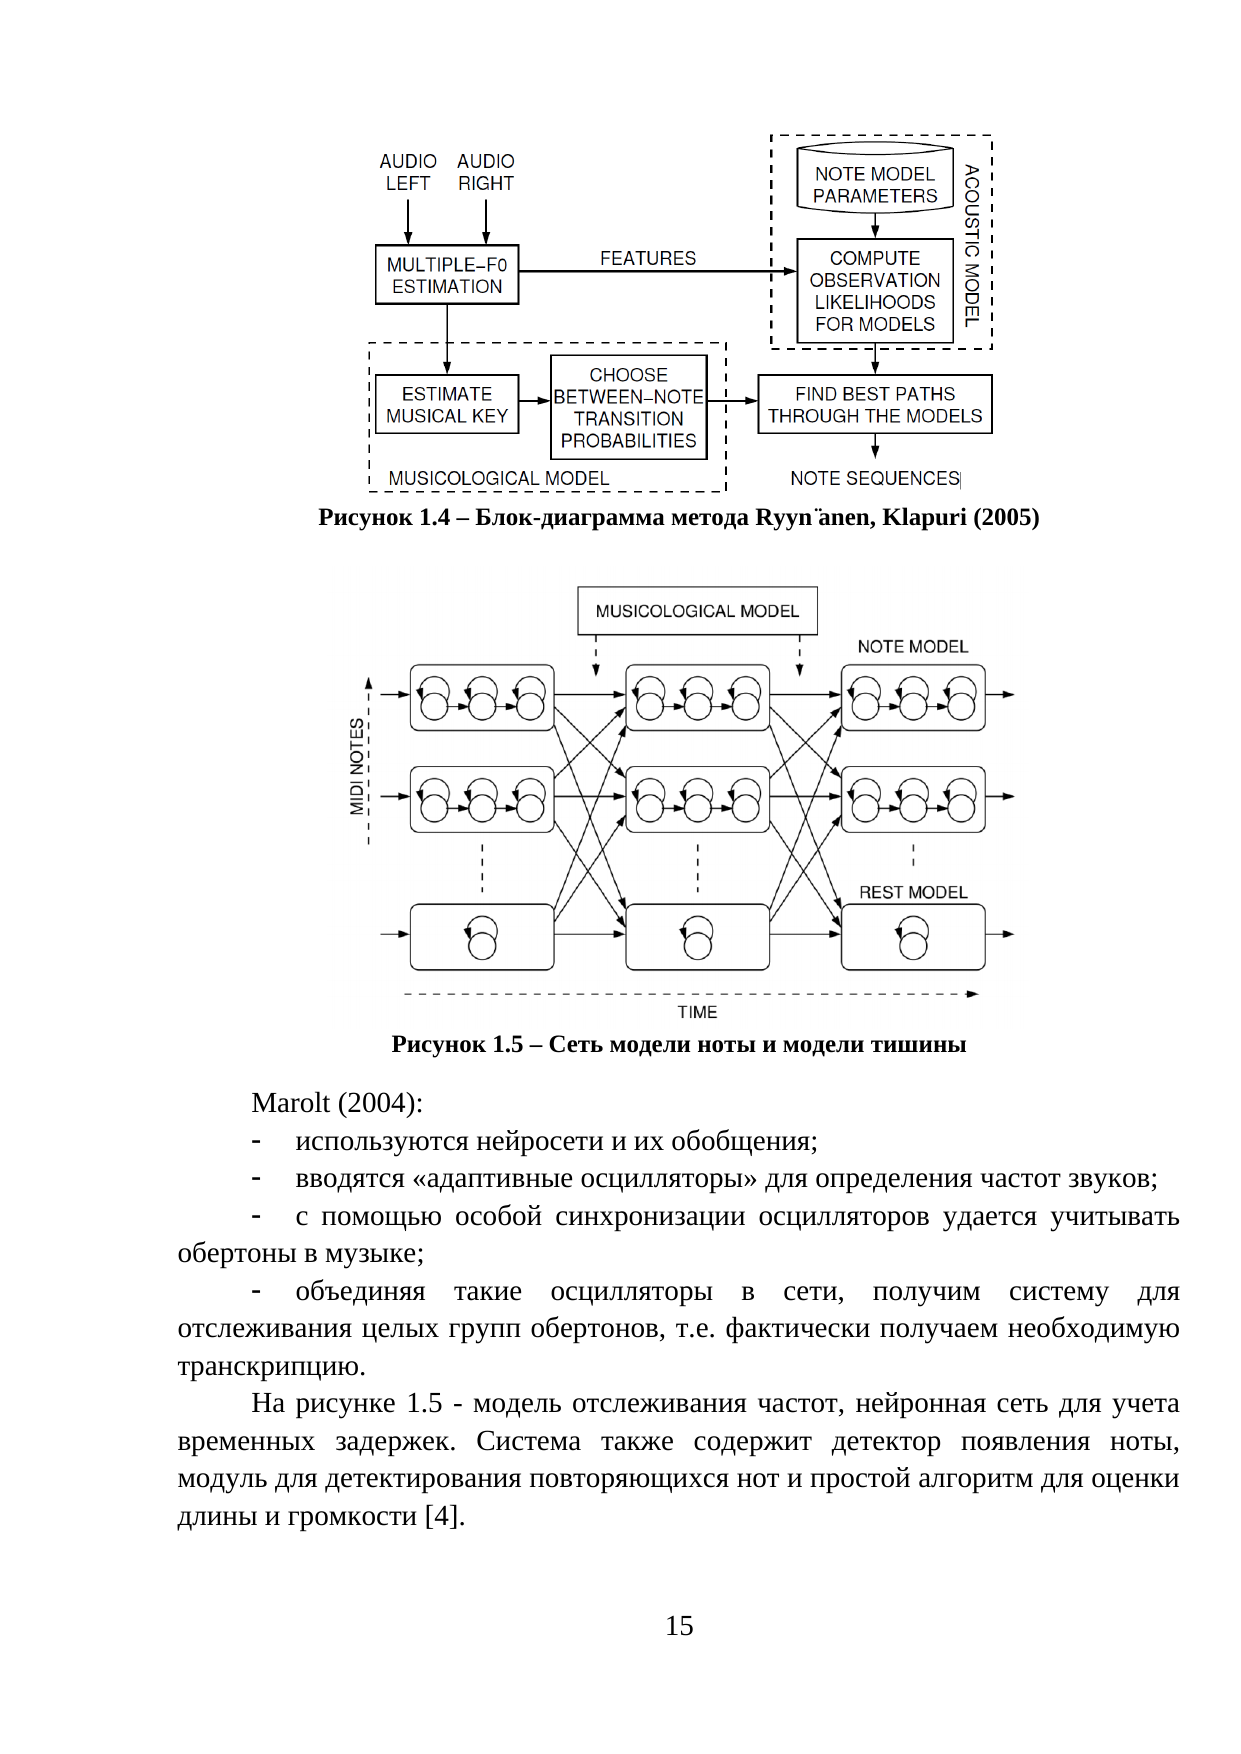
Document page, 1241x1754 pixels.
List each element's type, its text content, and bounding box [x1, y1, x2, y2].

picture [325, 564, 1033, 1029]
text Marolt (2004): [177, 1083, 1181, 1120]
list вводятся «адаптивные осцилляторы» для определения частот звуков; [177, 1158, 1181, 1195]
list объединяя такие осцилляторы в сети, получим систему для отслеживания целых групп обертонов, т.е. фактически получаем необходимую транскрипцию. [177, 1270, 1181, 1383]
text Рисунок 1.5 – Сеть модели ноты и модели тишины [177, 1029, 1181, 1058]
list используются нейросети и их обобщения; [177, 1120, 1181, 1158]
text На рисунке 1.5 - модель отслеживания частот, нейронная сеть для учета временных задержек. Система также содержит детектор появления ноты, модуль для детектирования повторяющихся нот и простой алгоритм для оценки длины и громкости [4]. [177, 1383, 1181, 1533]
text Рисунок 1.4 – Блок-диаграмма метода Ryyn ̈anen, Klapuri (2005) [177, 502, 1181, 531]
picture [356, 118, 1003, 502]
list с помощью особой синхронизации осцилляторов удается учитывать обертоны в музыке; [177, 1195, 1181, 1270]
